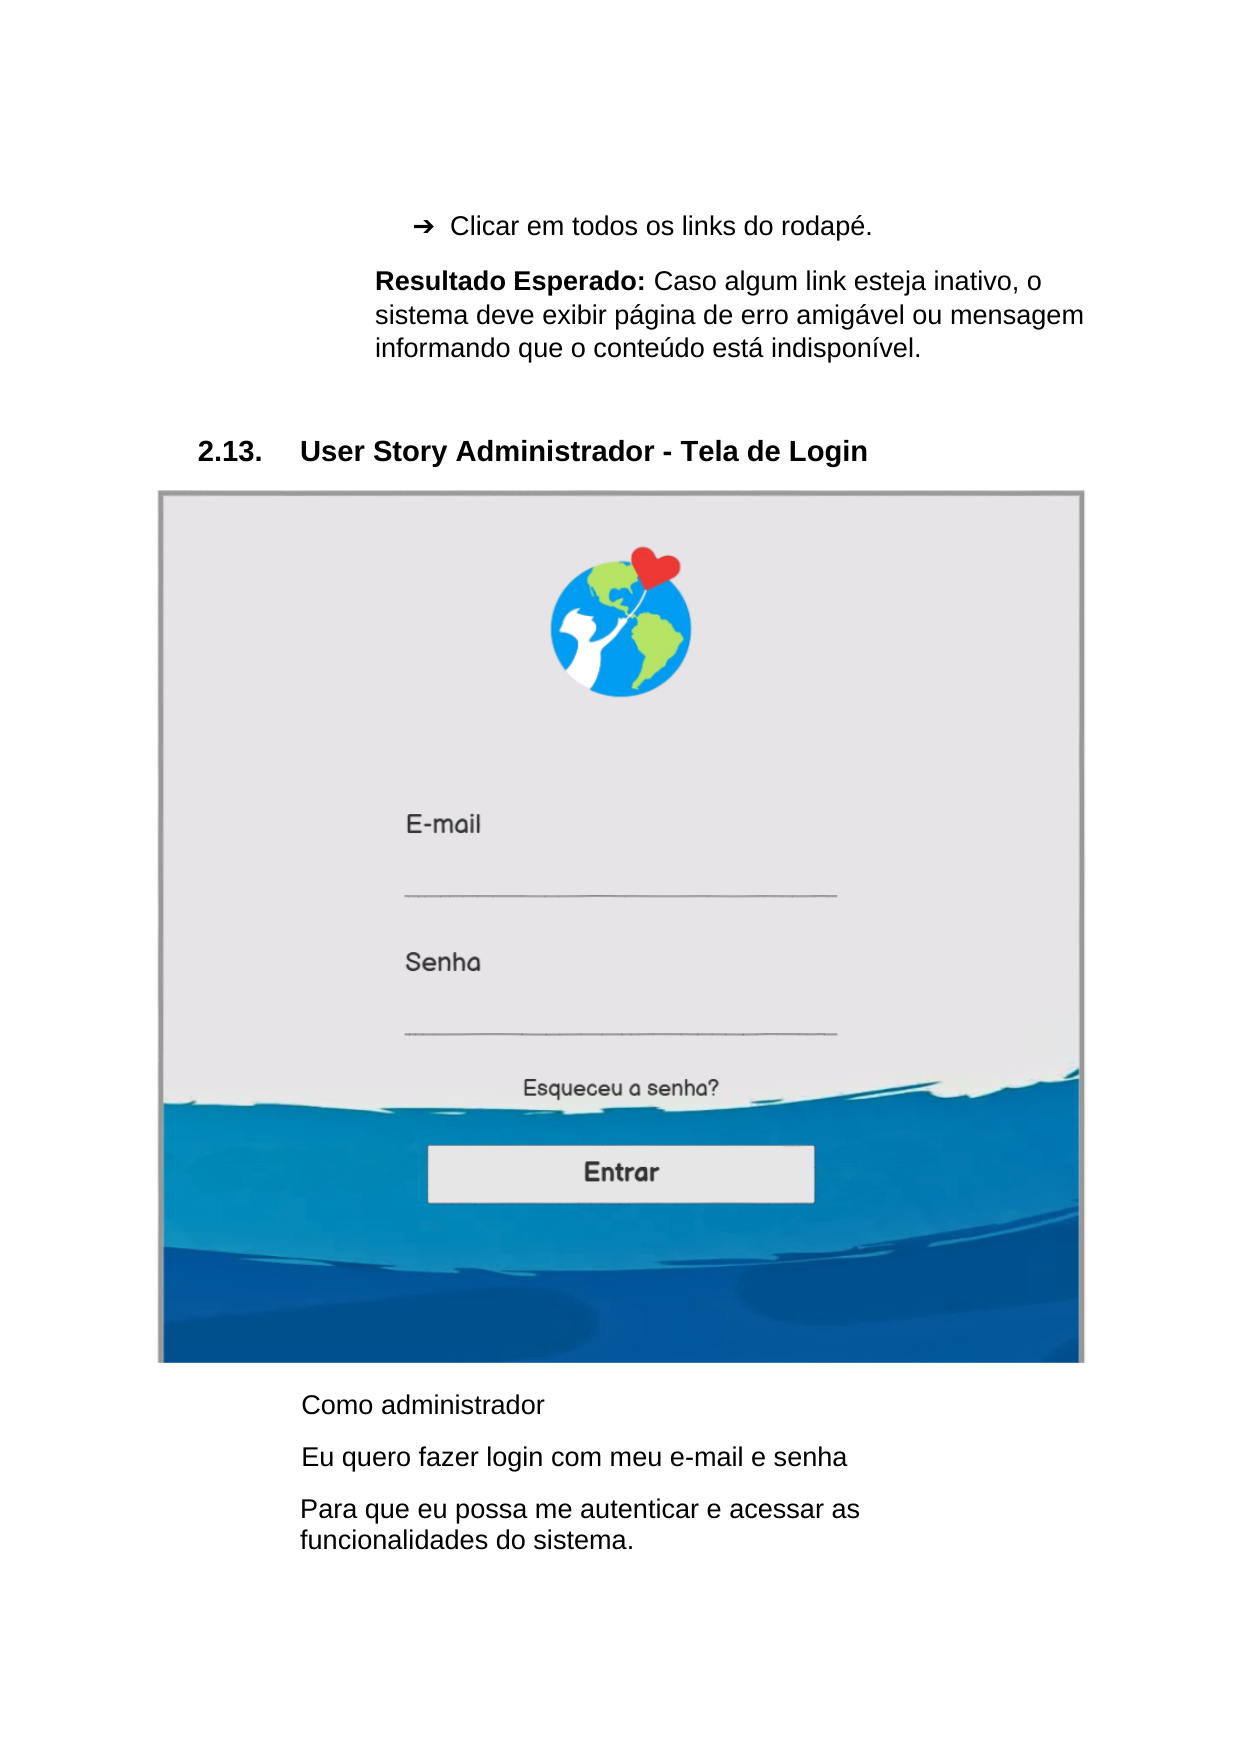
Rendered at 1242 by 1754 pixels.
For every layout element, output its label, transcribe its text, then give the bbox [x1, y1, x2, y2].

text Como administrador [301, 1389, 1093, 1420]
list Clicar em todos os links do rodapé. [412, 210, 1093, 242]
text Para que eu possa me autenticar e acessar as funcionalidades do sistema. [300, 1493, 913, 1556]
text Eu quero fazer login com meu e-mail e senha [301, 1441, 913, 1472]
text Resultado Esperado: Caso algum link esteja inativo, o sistema deve exibir página de erro amigável ou mensagem informando que o conteúdo está indisponível. [375, 265, 1093, 364]
picture [150, 488, 1092, 1364]
subtitle User Story Administrador - Tela de Login [262, 434, 1093, 468]
